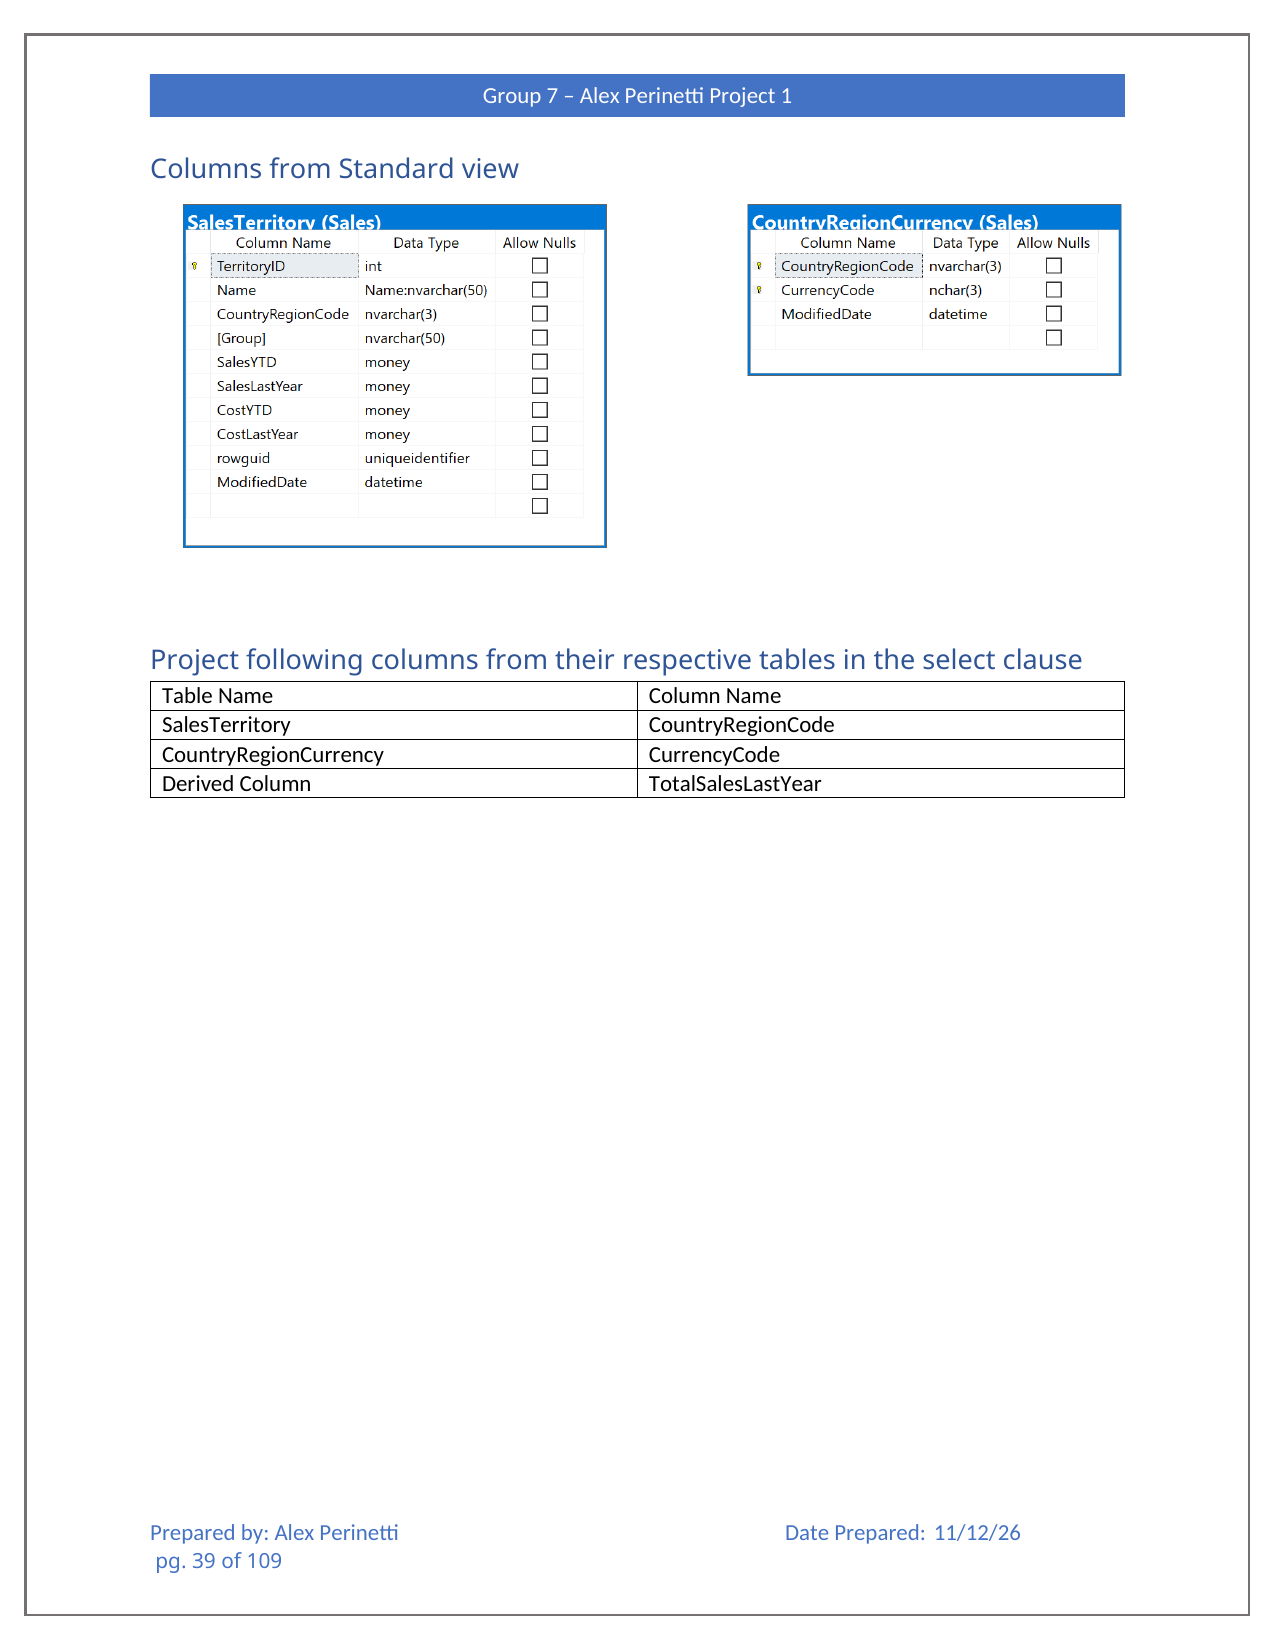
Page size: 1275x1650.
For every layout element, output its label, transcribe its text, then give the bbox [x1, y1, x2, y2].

table_cell CurrencyCode [638, 740, 1124, 768]
table_cell CountryRegionCode [638, 711, 1124, 739]
table_header Table Name [151, 682, 637, 709]
subtitle Columns from Standard view [150, 150, 1125, 187]
subtitle Project following columns from their respective tables in the select clause [150, 641, 1125, 678]
table_cell Derived Column [151, 769, 637, 797]
table_cell TotalSalesLastYear [638, 769, 1124, 797]
table_cell SalesTerritory [151, 711, 637, 739]
table_header Column Name [638, 682, 1124, 709]
table_cell CountryRegionCurrency [151, 740, 637, 768]
